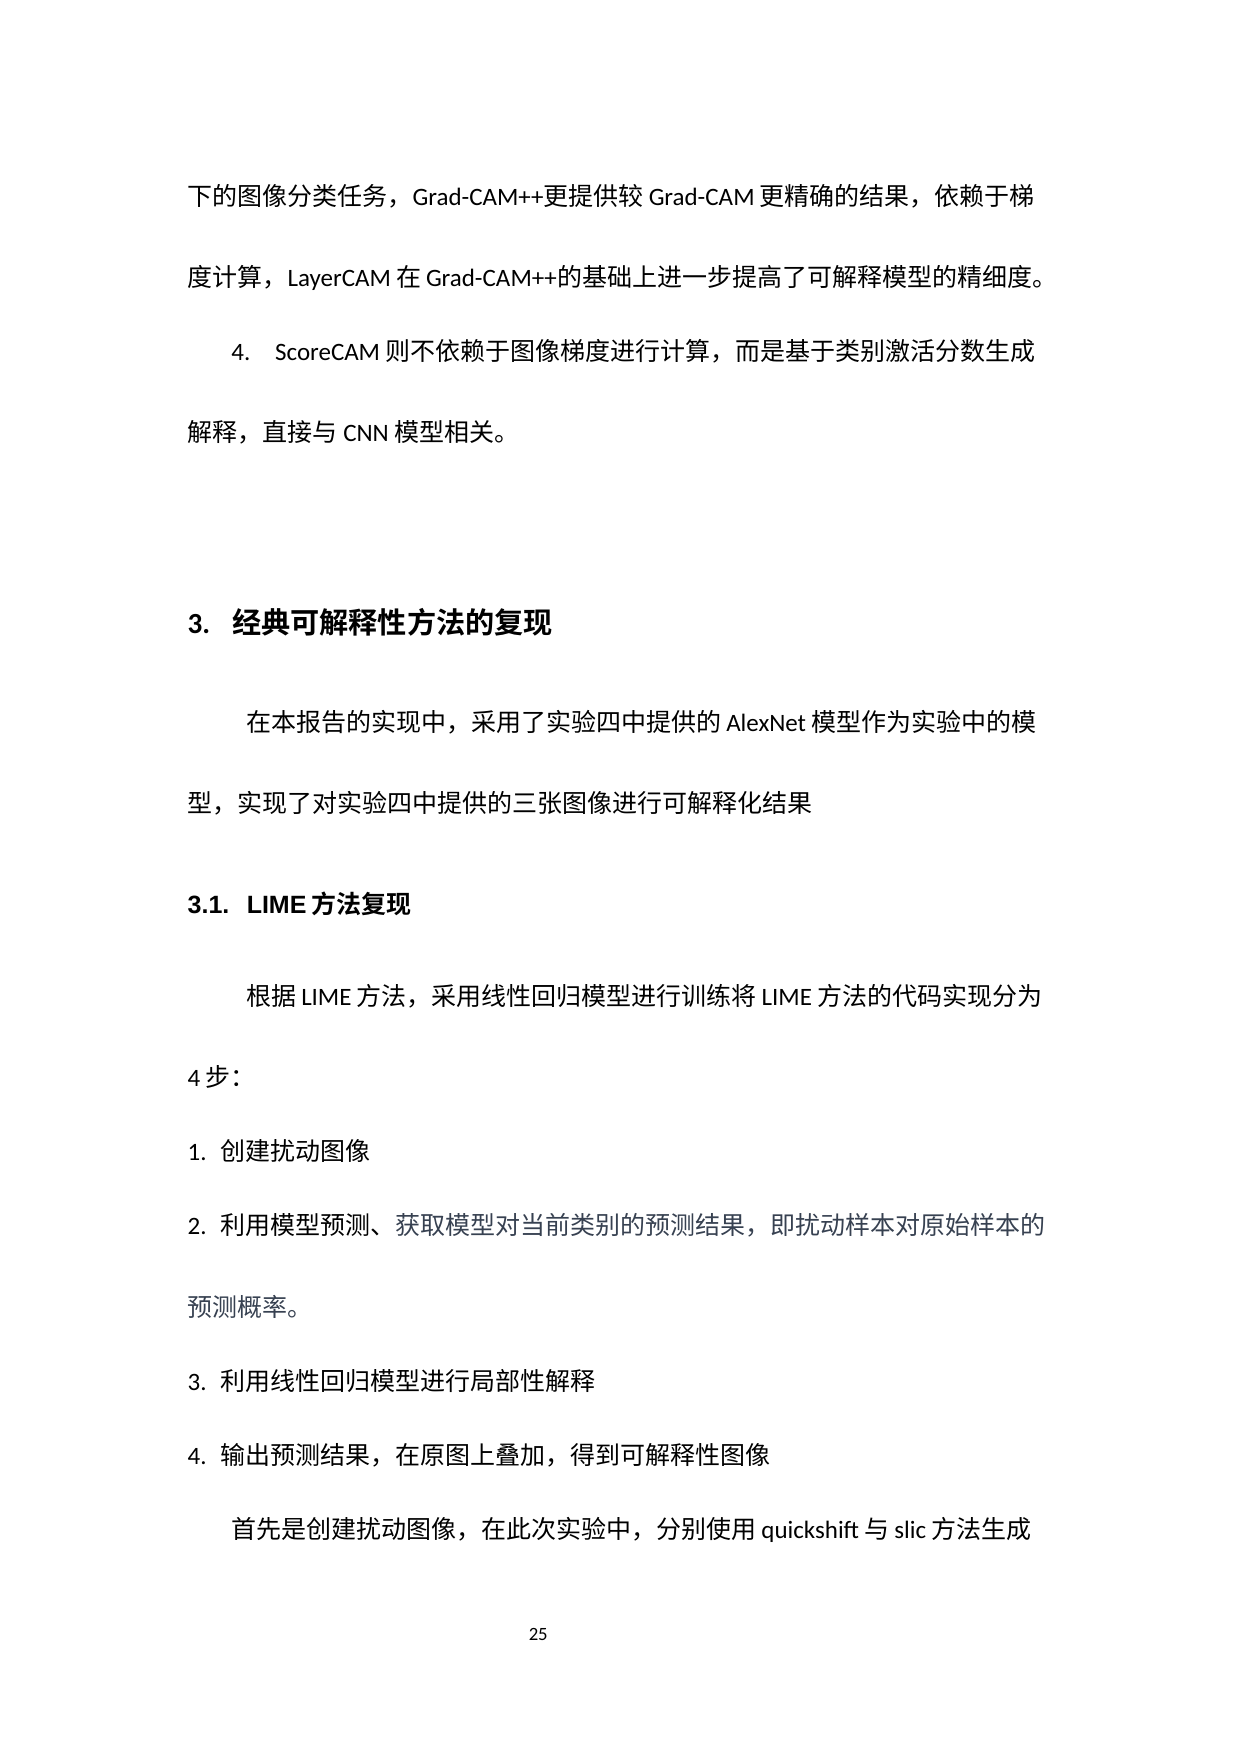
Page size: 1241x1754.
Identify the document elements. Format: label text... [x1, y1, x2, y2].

list 输出预测结果，在原图上叠加，得到可解释性图像 [187, 1421, 1053, 1486]
subtitle 经典可解释性方法的复现 [187, 588, 1053, 653]
subtitle LIME方法复现 [187, 870, 1053, 935]
text 根据LIME方法，采用线性回归模型进行训练将LIME方法的代码实现分为4步： [187, 962, 1053, 1108]
list 创建扰动图像 [187, 1117, 1053, 1182]
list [187, 162, 1053, 308]
list ScoreCAM则不依赖于图像梯度进行计算，而是基于类别激活分数生成解释，直接与 CNN 模型相关。 [187, 317, 1053, 463]
list 利用模型预测、获取模型对当前类别的预测结果，即扰动样本对原始样本的预测概率。 [187, 1191, 1053, 1338]
list 利用线性回归模型进行局部性解释 [187, 1347, 1053, 1412]
text 在本报告的实现中，采用了实验四中提供的AlexNet模型作为实验中的模型，实现了对实验四中提供的三张图像进行可解释化结果 [187, 688, 1053, 834]
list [187, 1495, 1053, 1560]
